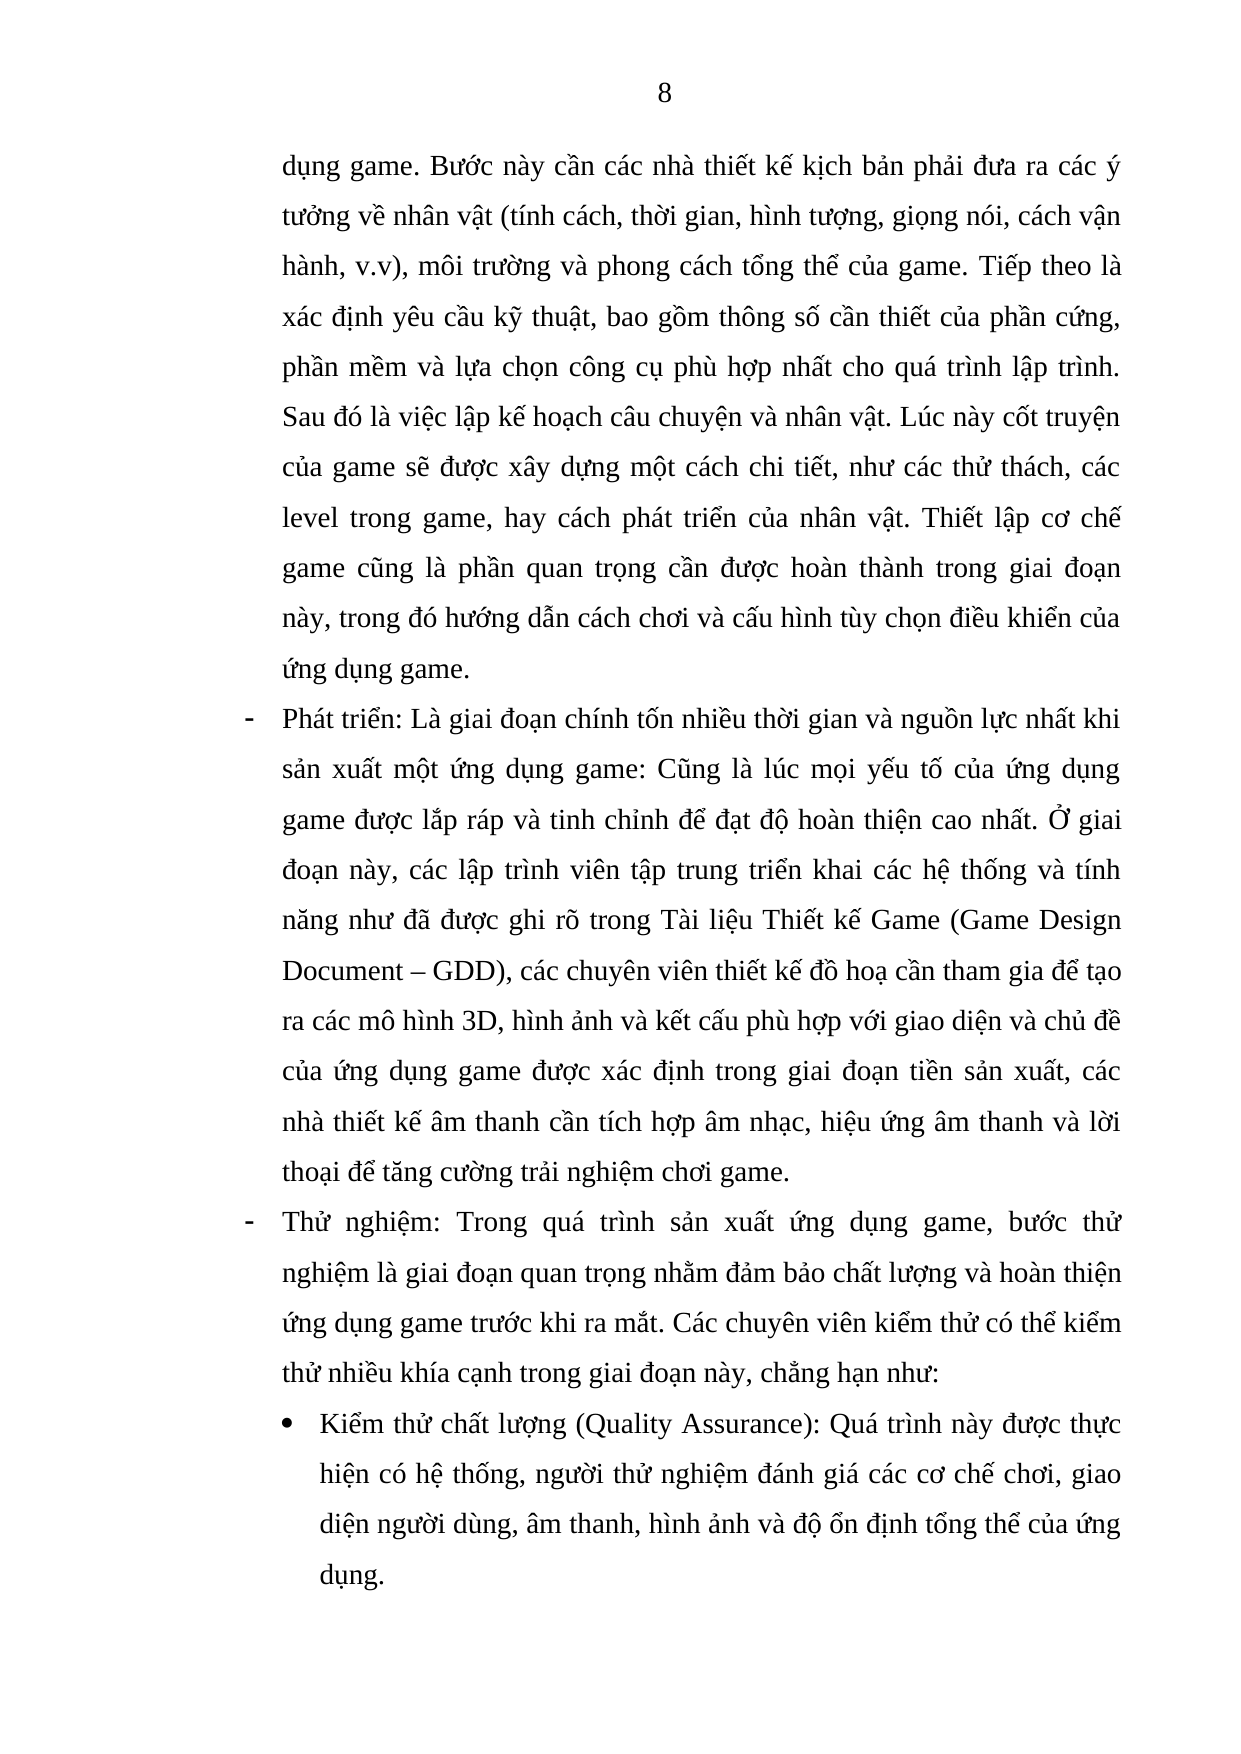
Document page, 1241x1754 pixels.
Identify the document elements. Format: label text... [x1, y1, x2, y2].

list Thử nghiệm: Trong quá trình sản xuất ứng dụng game, bước thử nghiệm là giai đoạn quan trọng nhằm đảm bảo chất lượng và hoàn thiện ứng dụng game trước khi ra mắt. Các chuyên viên kiểm thử có thể kiểm thử nhiều khía cạnh trong giai đoạn này, chẳng hạn như: [244, 1204, 1122, 1389]
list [244, 148, 1122, 684]
list Phát triển: Là giai đoạn chính tốn nhiều thời gian và nguồn lực nhất khi sản xuất một ứng dụng game: Cũng là lúc mọi yếu tố của ứng dụng game được lắp ráp và tinh chỉnh để đạt độ hoàn thiện cao nhất. Ở giai đoạn này, các lập trình viên tập trung triển khai các hệ thống và tính năng như đã được ghi rõ trong Tài liệu Thiết kế Game (Game Design Document – GDD), các chuyên viên thiết kế đồ hoạ cần tham gia để tạo ra các mô hình 3D, hình ảnh và kết cấu phù hợp với giao diện và chủ đề của ứng dụng game được xác định trong giai đoạn tiền sản xuất, các nhà thiết kế âm thanh cần tích hợp âm nhạc, hiệu ứng âm thanh và lời thoại để tăng cường trải nghiệm chơi game. [244, 701, 1122, 1188]
list Kiểm thử chất lượng (Quality Assurance): Quá trình này được thực hiện có hệ thống, người thử nghiệm đánh giá các cơ chế chơi, giao diện người dùng, âm thanh, hình ảnh và độ ổn định tổng thể của ứng dụng. [282, 1406, 1122, 1590]
